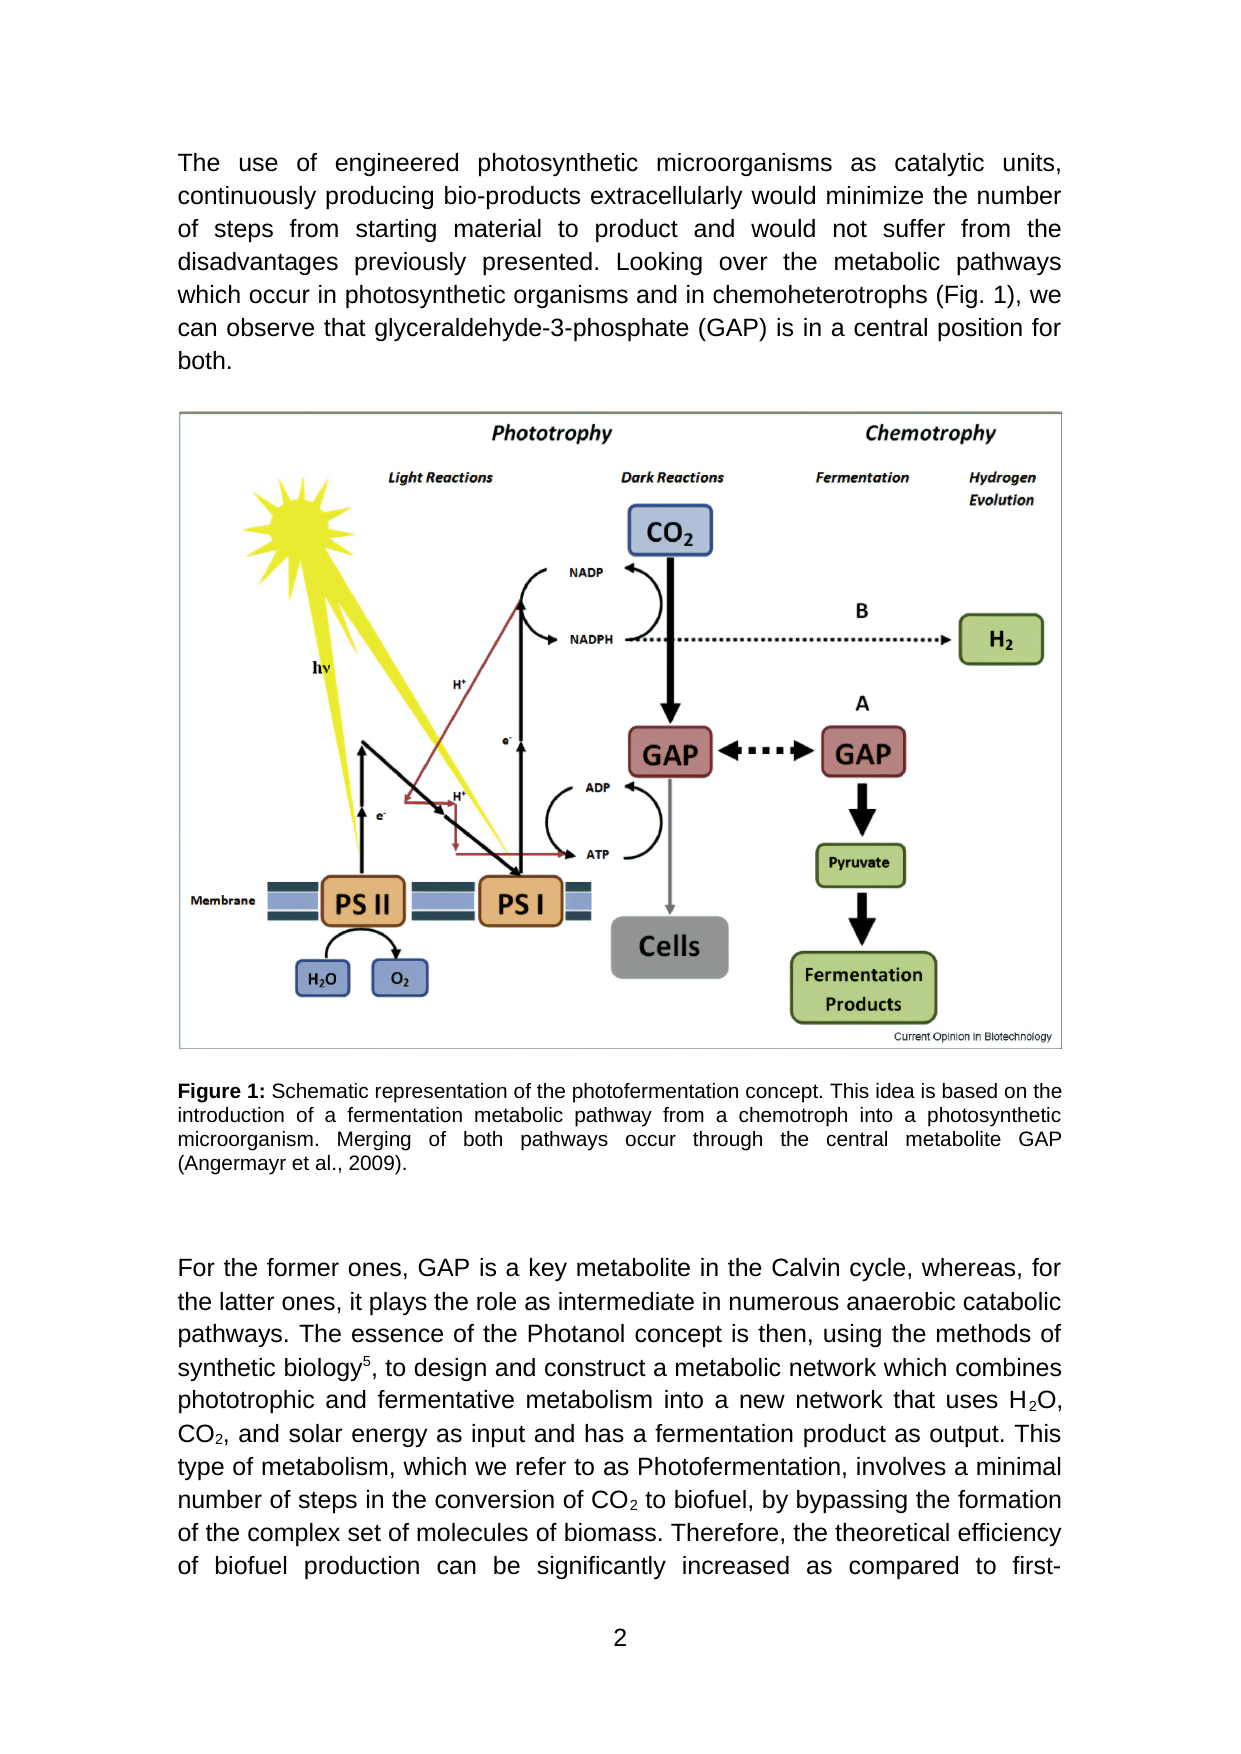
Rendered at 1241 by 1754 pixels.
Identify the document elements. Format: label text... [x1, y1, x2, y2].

text Figure 1: Schematic representation of the photofermentation concept. This idea is based on the introduction of a fermentation metabolic pathway from a chemotroph into a photosynthetic microorganism. Merging of both pathways occur through the central metabolite GAP (Angermayr et al., 2009). [177, 1079, 1063, 1175]
picture [177, 411, 1064, 1051]
text The use of engineered photosynthetic microorganisms as catalytic units, continuously producing bio-products extracellularly would minimize the number of steps from starting material to product and would not suffer from the disadvantages previously presented. Looking over the metabolic pathways which occur in photosynthetic organisms and in chemoheterotrophs (Fig. 1), we can observe that glyceraldehyde-3-phosphate (GAP) is in a central position for both. [177, 148, 1063, 374]
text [177, 1253, 1063, 1579]
